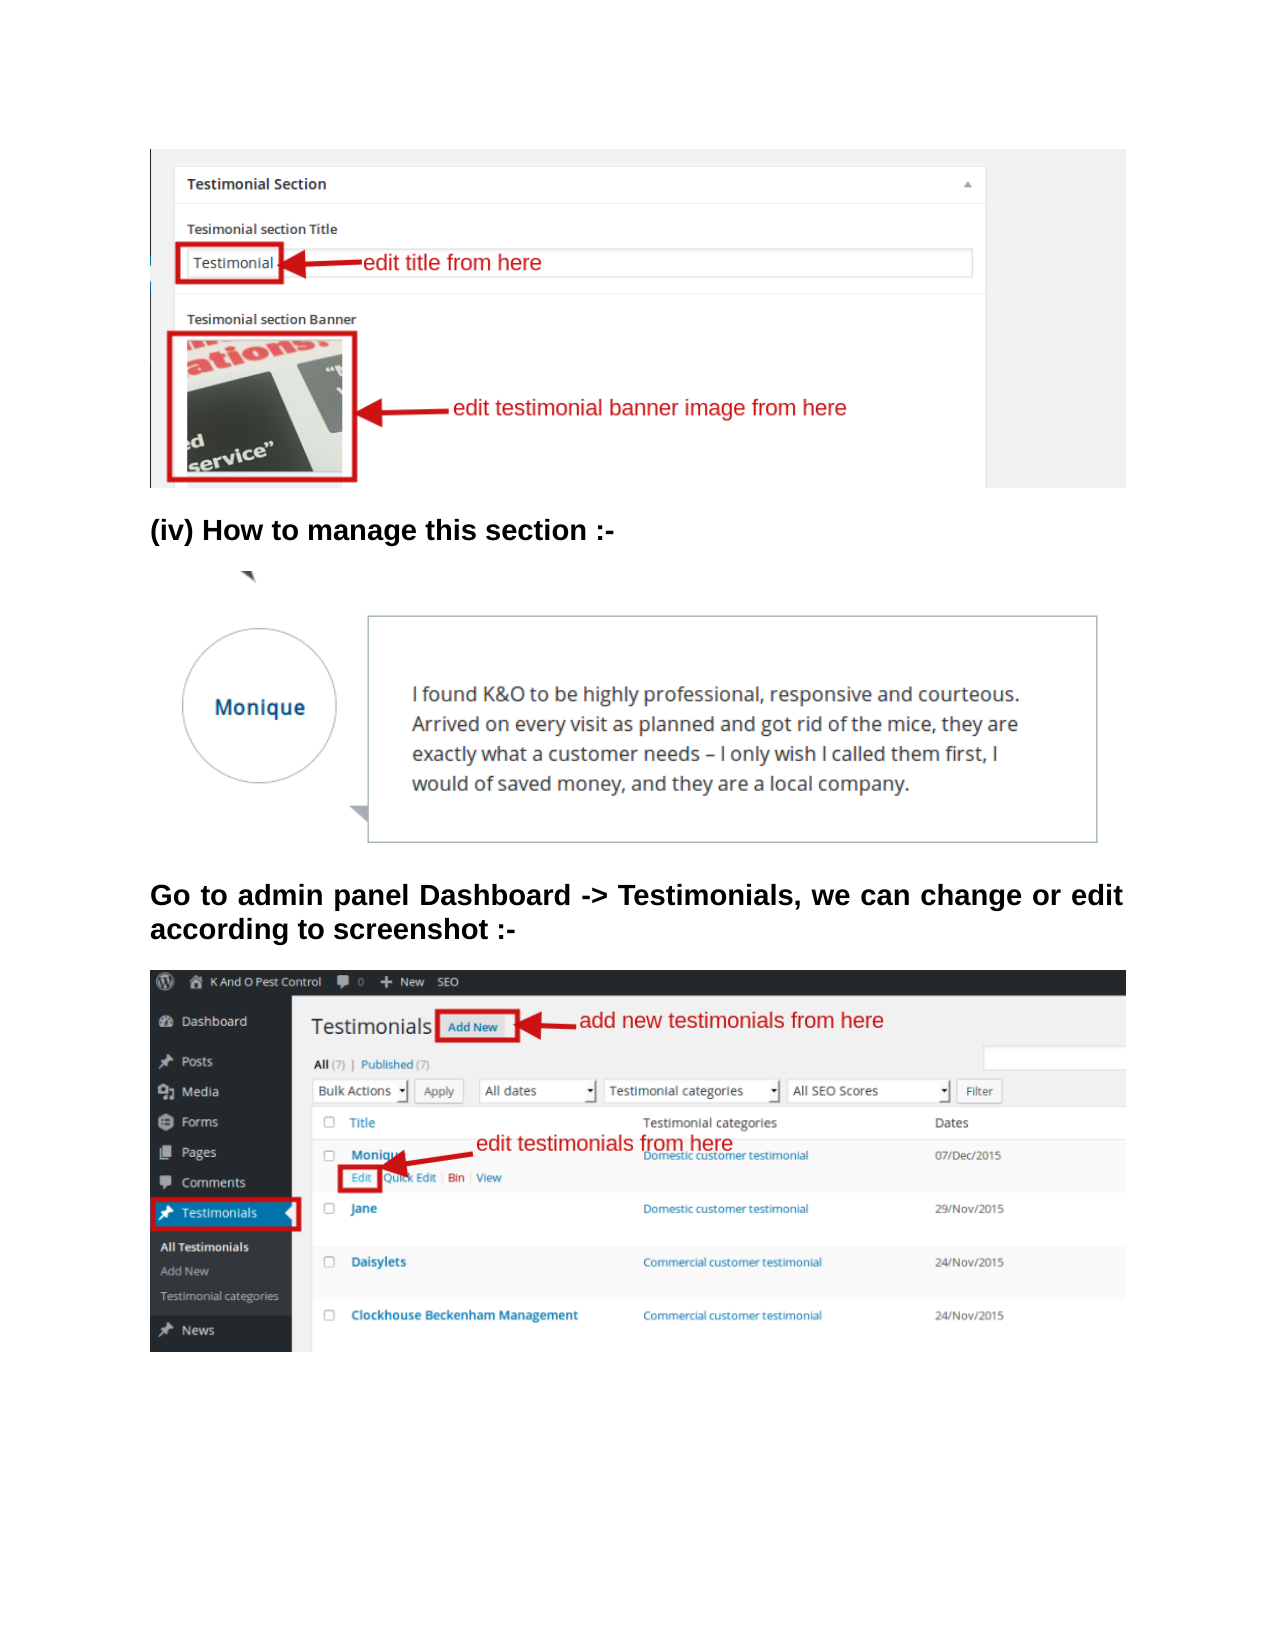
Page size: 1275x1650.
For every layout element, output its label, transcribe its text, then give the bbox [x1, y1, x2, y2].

picture [150, 970, 1126, 1352]
picture [150, 571, 1126, 853]
text (iv) How to manage this section :- [150, 513, 1125, 546]
picture [150, 149, 1126, 488]
text Go to admin panel Dashboard -> Testimonials, we can change or edit according to screenshot :- [150, 878, 1125, 945]
